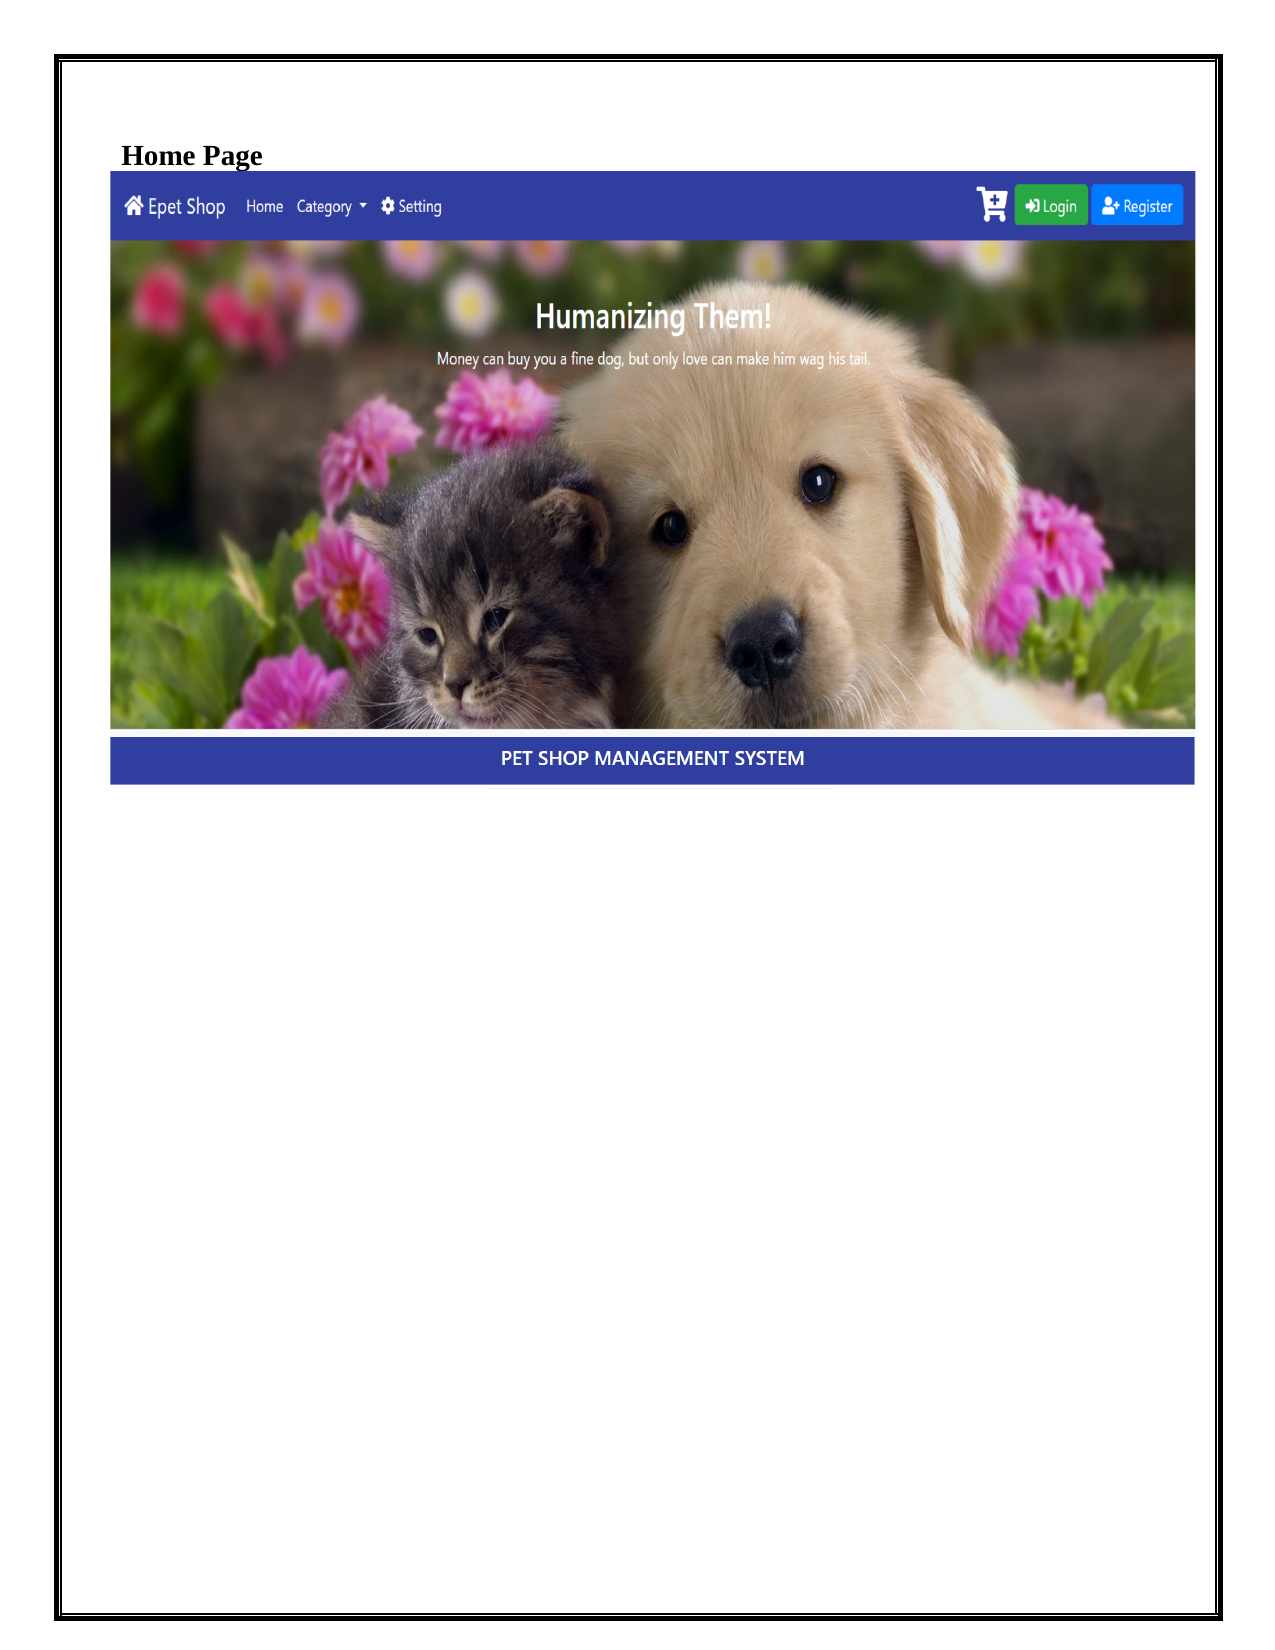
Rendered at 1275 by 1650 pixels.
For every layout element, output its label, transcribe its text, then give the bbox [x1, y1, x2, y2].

text Home Page [121, 138, 1196, 171]
picture [110, 171, 1196, 789]
